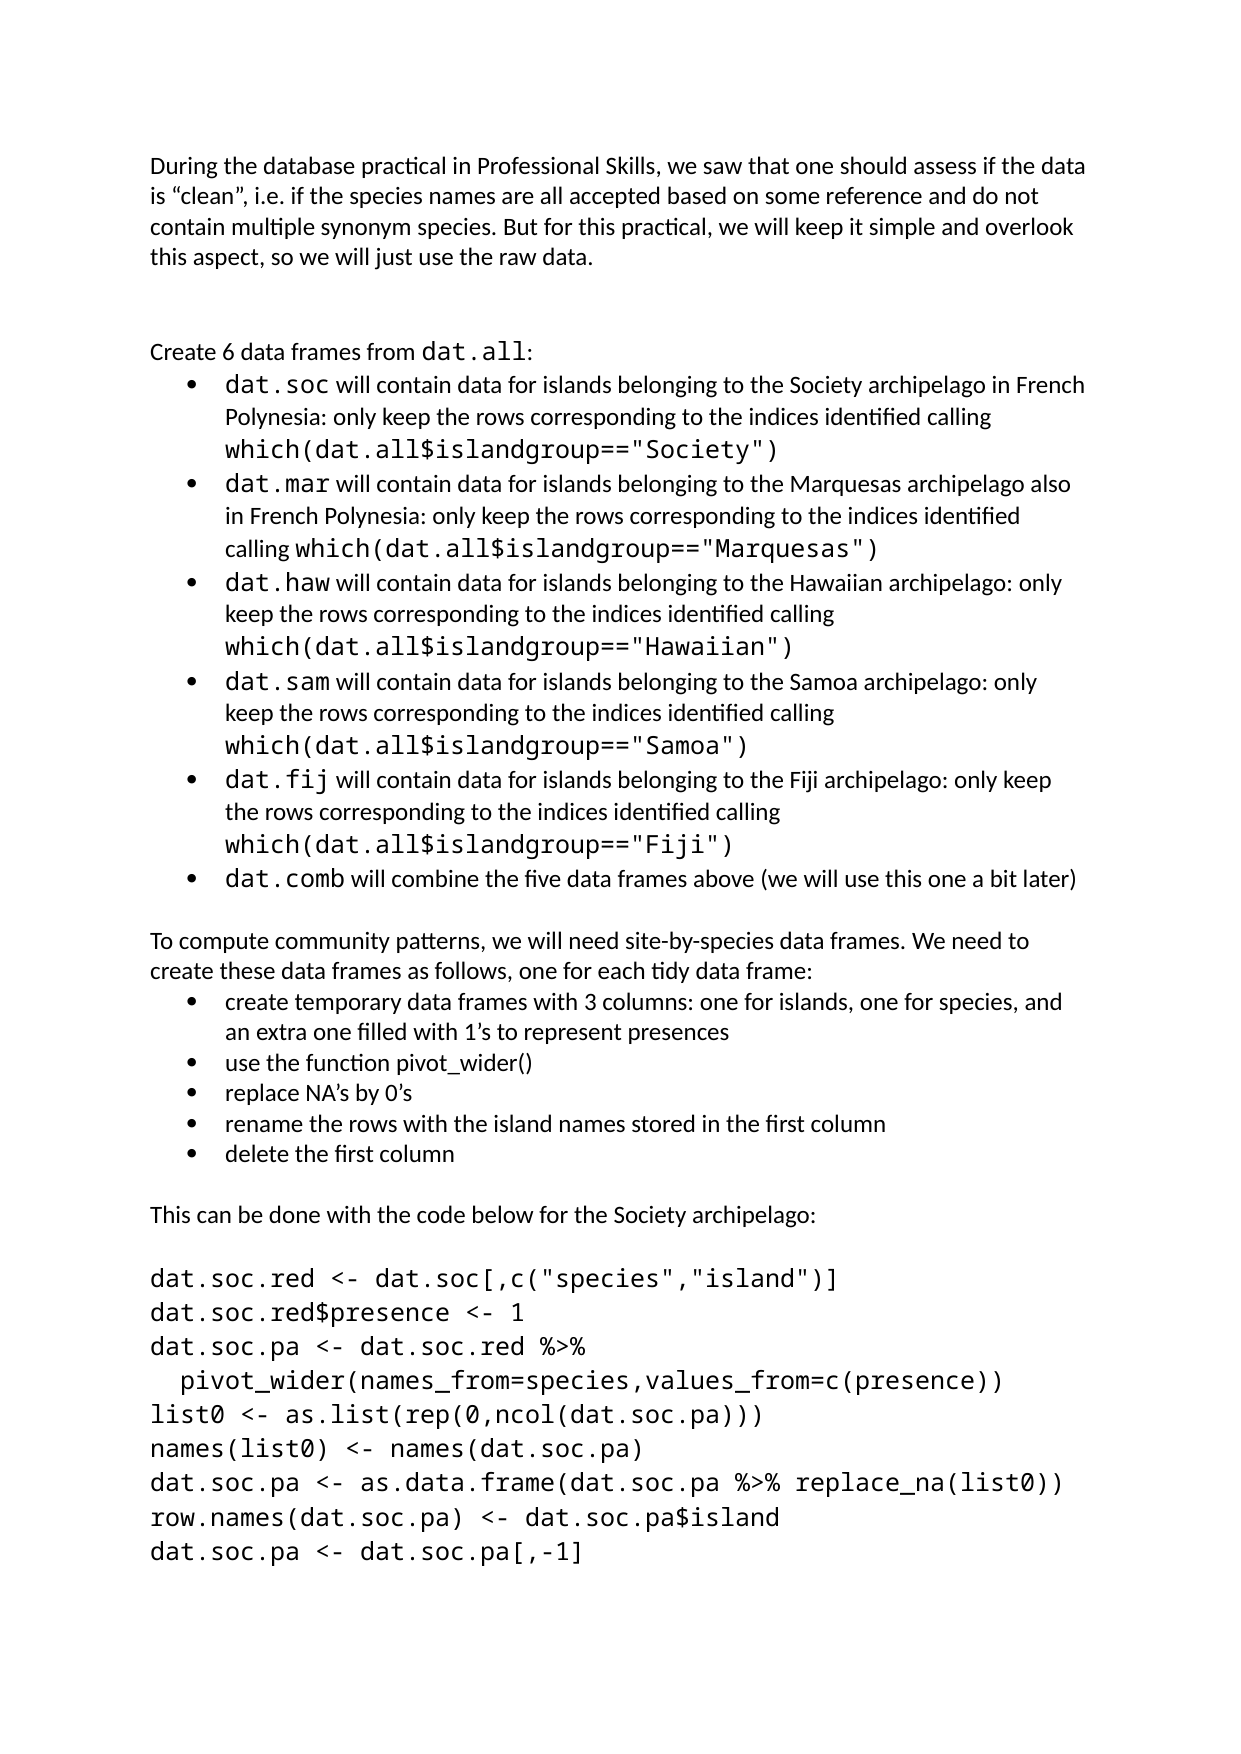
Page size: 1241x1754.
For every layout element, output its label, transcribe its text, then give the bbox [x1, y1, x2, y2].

list create temporary data frames with 3 columns: one for islands, one for species, and an extra one filled with 1’s to represent presences [187, 986, 1090, 1047]
text To compute community patterns, we will need site-by-species data frames. We need to create these data frames as follows, one for each tidy data frame: [150, 925, 1090, 986]
text dat.soc.red$presence <- 1 [150, 1295, 1090, 1329]
text dat.soc.pa <- as.data.frame(dat.soc.pa %>% replace_na(list0)) [150, 1465, 1090, 1499]
list rename the rows with the island names stored in the first column [187, 1108, 1090, 1139]
list dat.sam will contain data for islands belonging to the Samoa archipelago: only keep the rows corresponding to the indices identified calling which(dat.all$islandgroup=="Samoa") [187, 663, 1090, 762]
list replace NA’s by 0’s [187, 1078, 1090, 1108]
text During the database practical in Professional Skills, we saw that one should assess if the data is “clean”, i.e. if the species names are all accepted based on some reference and do not contain multiple synonym species. But for this practical, we will keep it simple and overlook this aspect, so we will just use the raw data. [150, 150, 1090, 272]
text list0 <- as.list(rep(0,ncol(dat.soc.pa))) [150, 1397, 1090, 1431]
list use the function pivot_wider() [187, 1047, 1090, 1078]
list delete the first column [187, 1139, 1090, 1169]
text dat.soc.pa <- dat.soc.pa[,-1] [150, 1533, 1090, 1567]
text Create 6 data frames from dat.all: [150, 333, 1090, 367]
list dat.mar will contain data for islands belonging to the Marquesas archipelago also in French Polynesia: only keep the rows corresponding to the indices identified calling which(dat.all$islandgroup=="Marquesas") [187, 466, 1090, 564]
text names(list0) <- names(dat.soc.pa) [150, 1431, 1090, 1465]
text row.names(dat.soc.pa) <- dat.soc.pa$island [150, 1499, 1090, 1533]
text dat.soc.red <- dat.soc[,c("species","island")] [150, 1261, 1090, 1295]
text dat.soc.pa <- dat.soc.red %>% [150, 1329, 1090, 1363]
list dat.comb will combine the five data frames above (we will use this one a bit later) [187, 860, 1090, 894]
list dat.fij will contain data for islands belonging to the Fiji archipelago: only keep the rows corresponding to the indices identified calling which(dat.all$islandgroup=="Fiji") [187, 762, 1090, 860]
text pivot_wider(names_from=species,values_from=c(presence)) [150, 1363, 1090, 1397]
list dat.soc will contain data for islands belonging to the Society archipelago in French Polynesia: only keep the rows corresponding to the indices identified calling which(dat.all$islandgroup=="Society") [187, 367, 1090, 466]
text This can be done with the code below for the Society archipelago: [150, 1200, 1090, 1230]
list dat.haw will contain data for islands belonging to the Hawaiian archipelago: only keep the rows corresponding to the indices identified calling which(dat.all$islandgroup=="Hawaiian") [187, 564, 1090, 663]
